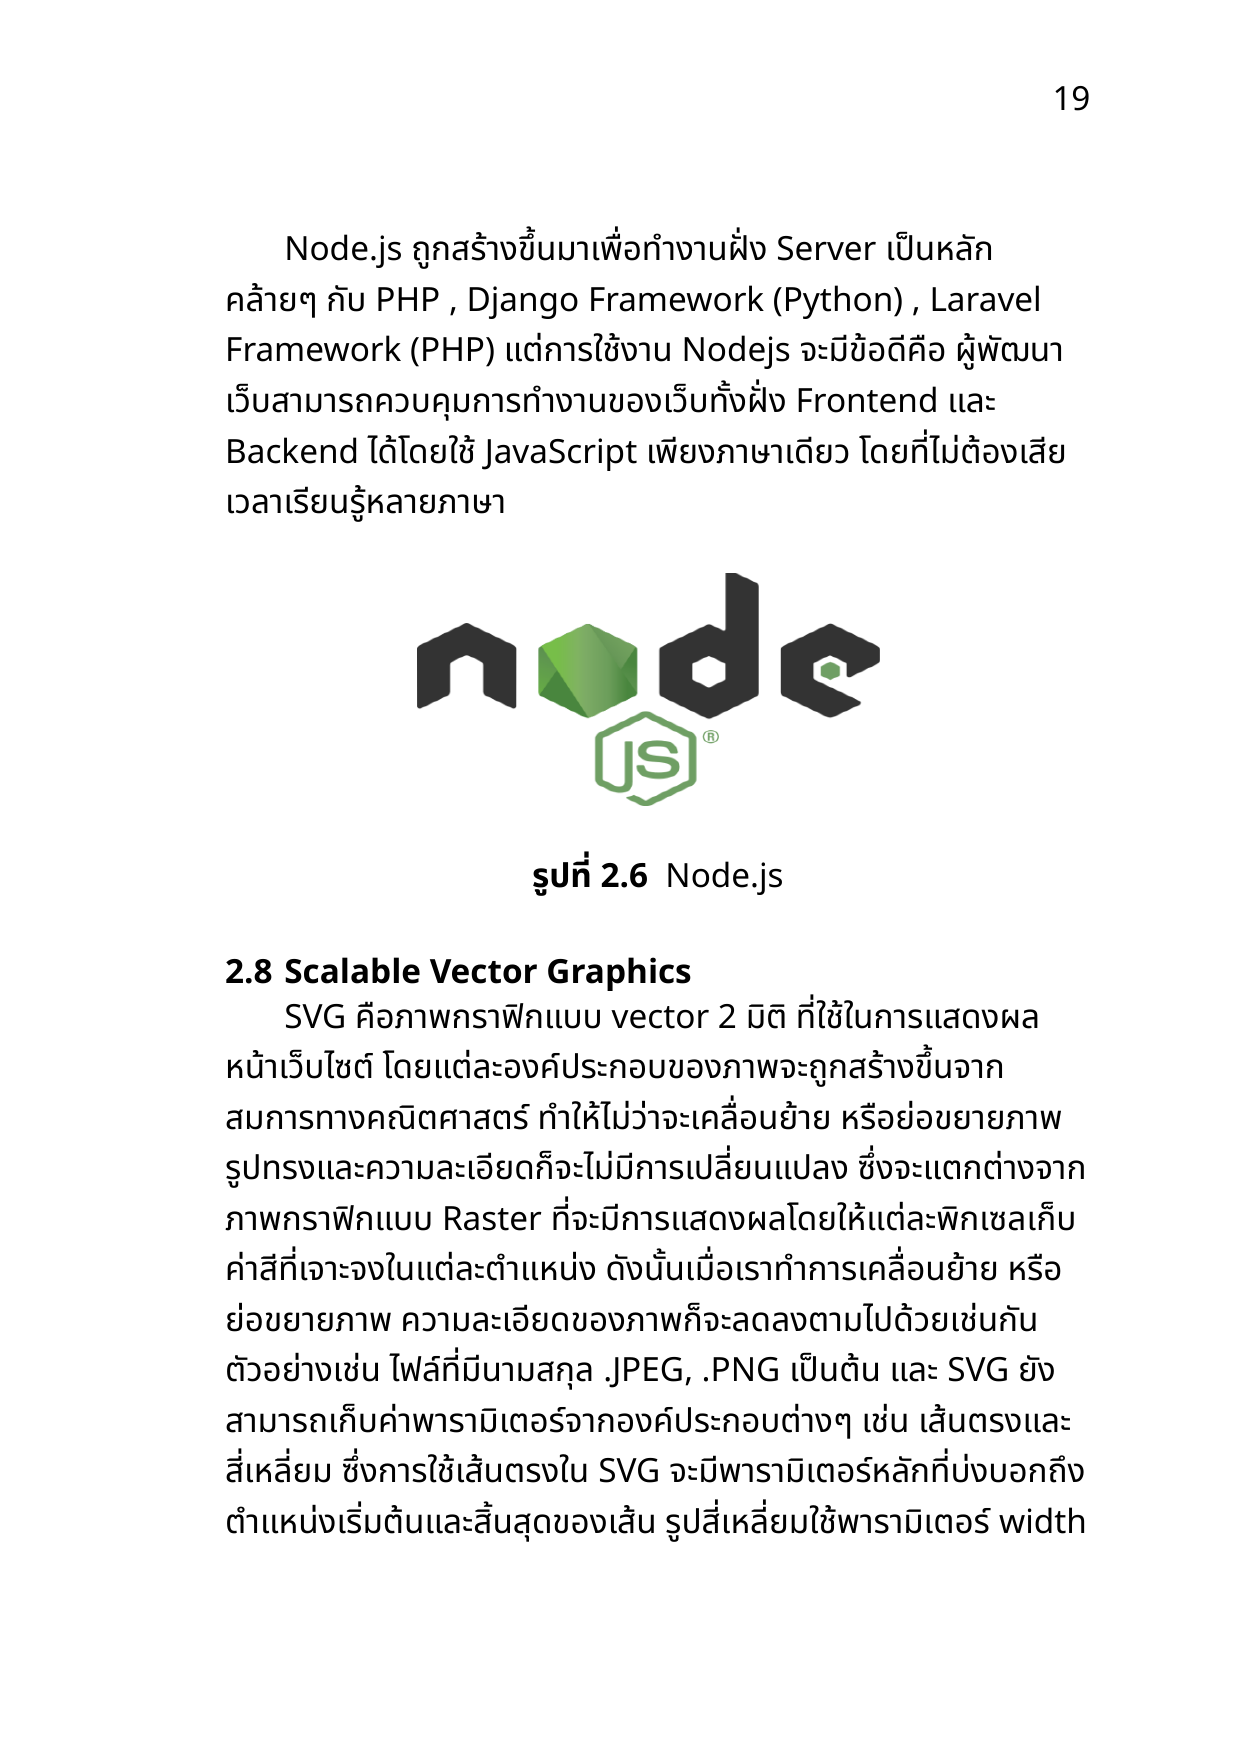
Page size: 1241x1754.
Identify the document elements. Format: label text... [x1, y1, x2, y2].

picture [403, 573, 912, 806]
text 2.8 Scalable Vector Graphics [225, 947, 1090, 993]
text Node.js ถูกสร้างขึ้นมาเพื่อทำงานฝั่ง Server เป็นหลัก คล้ายๆ กับ PHP , Django Framework (Python) , Laravel Framework (PHP) แต่การใช้งาน Nodejs จะมีข้อดีคือ ผู้พัฒนาเว็บสามารถควบคุมการทำงานของเว็บทั้งฝั่ง Frontend และ Backend ได้โดยใช้ JavaScript เพียงภาษาเดียว โดยที่ไม่ต้องเสียเวลาเรียนรู้หลายภาษา [225, 225, 1090, 528]
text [225, 993, 1090, 1548]
text รูปที่ 2.6 Node.js [225, 851, 1090, 902]
